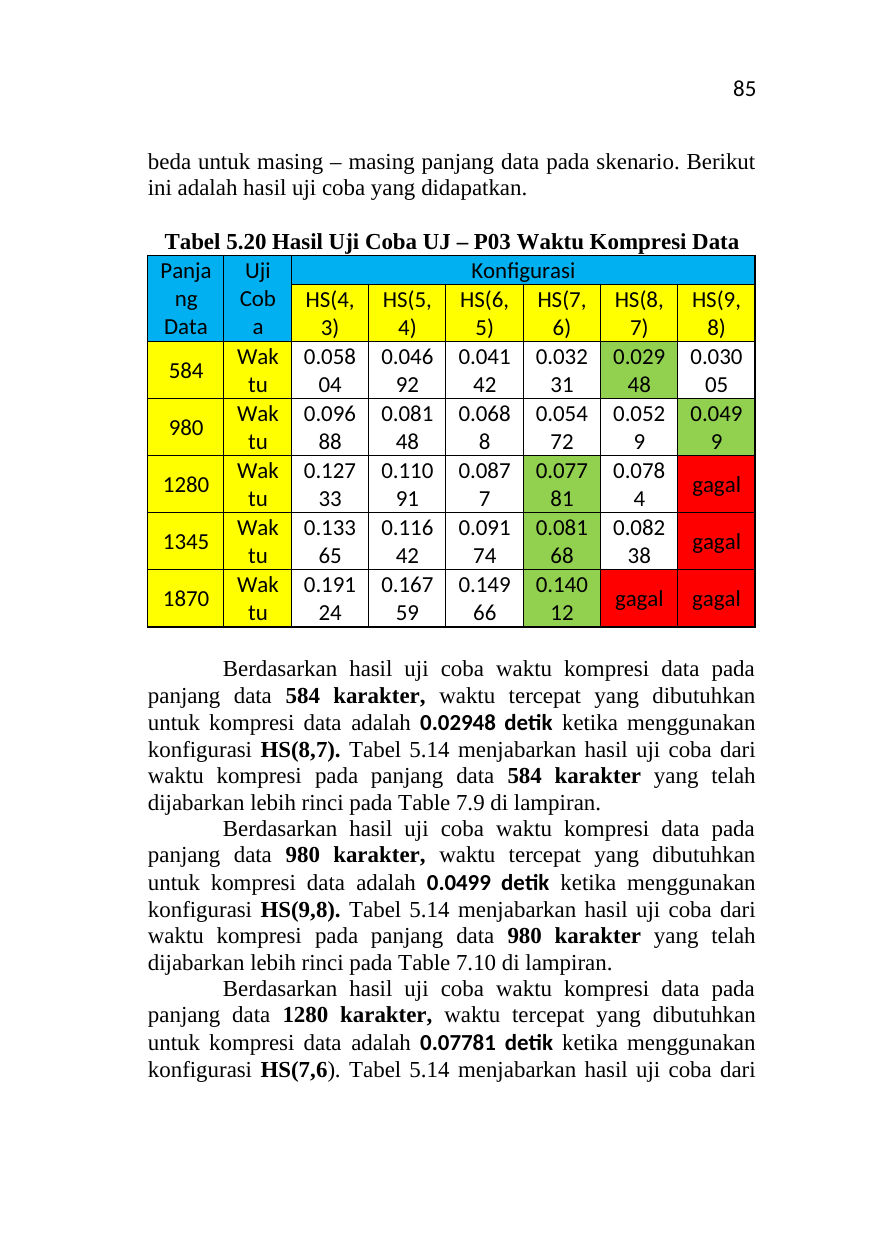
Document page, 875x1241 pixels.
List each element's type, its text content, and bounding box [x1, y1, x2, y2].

table_cell 0.14966 [446, 570, 523, 626]
table_cell Waktu [224, 570, 291, 626]
text Berdasarkan hasil uji coba waktu kompresi data pada panjang data 980 karakter, waktu tercepat yang dibutuhkan untuk kompresi data adalah 0.0499 detik ketika menggunakan konfigurasi HS(9,8). Tabel 5.14 menjabarkan hasil uji coba dari waktu kompresi pada panjang data 980 karakter yang telah dijabarkan lebih rinci pada Table 7.10 di lampiran. [148, 815, 756, 975]
table_cell 0.08168 [524, 513, 600, 569]
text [148, 148, 756, 200]
table_cell 0.04142 [446, 342, 523, 398]
table_cell 0.0688 [446, 399, 523, 455]
table_cell 0.0877 [446, 456, 523, 512]
table_cell 0.03005 [678, 342, 754, 398]
text Berdasarkan hasil uji coba waktu kompresi data pada panjang data 584 karakter, waktu tercepat yang dibutuhkan untuk kompresi data adalah 0.02948 detik ketika menggunakan konfigurasi HS(8,7). Tabel 5.14 menjabarkan hasil uji coba dari waktu kompresi pada panjang data 584 karakter yang telah dijabarkan lebih rinci pada Table 7.9 di lampiran. [148, 655, 756, 815]
table_cell Waktu [224, 342, 291, 398]
table_cell 0.02948 [601, 342, 677, 398]
table_cell 0.13365 [292, 513, 368, 569]
table_cell Waktu [224, 513, 291, 569]
table_cell 0.09174 [446, 513, 523, 569]
table_cell 0.16759 [369, 570, 445, 626]
table_cell 0.08148 [369, 399, 445, 455]
table_cell 0.14012 [524, 570, 600, 626]
table_cell HS(5,4) [369, 285, 445, 341]
table_cell 0.11091 [369, 456, 445, 512]
table_header Uji Coba [224, 256, 291, 341]
table_cell 0.05804 [292, 342, 368, 398]
table_cell 0.05472 [524, 399, 600, 455]
table_cell gagal [678, 456, 754, 512]
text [148, 975, 756, 1082]
table_header Konfigurasi [292, 256, 754, 284]
table_cell gagal [678, 513, 754, 569]
table_cell 0.0529 [601, 399, 677, 455]
table_cell Waktu [224, 456, 291, 512]
table_cell 980 [148, 399, 223, 455]
table_cell HS(9,8) [678, 285, 754, 341]
table_cell 0.0784 [601, 456, 677, 512]
table_cell 1280 [148, 456, 223, 512]
table_cell 584 [148, 342, 223, 398]
table_cell 0.19124 [292, 570, 368, 626]
table_cell gagal [601, 570, 677, 626]
table_cell HS(8,7) [601, 285, 677, 341]
table_cell 0.07781 [524, 456, 600, 512]
table_cell 0.03231 [524, 342, 600, 398]
table_cell 0.11642 [369, 513, 445, 569]
table_cell HS(6,5) [446, 285, 523, 341]
table_cell gagal [678, 570, 754, 626]
table_cell HS(4,3) [292, 285, 368, 341]
table_cell 0.0499 [678, 399, 754, 455]
table_cell 0.09688 [292, 399, 368, 455]
table_cell Waktu [224, 399, 291, 455]
table_header Panjang Data [148, 256, 223, 341]
table_cell 0.04692 [369, 342, 445, 398]
table_cell 0.12733 [292, 456, 368, 512]
table_cell 0.08238 [601, 513, 677, 569]
table_cell 1870 [148, 570, 223, 626]
table_cell HS(7,6) [524, 285, 600, 341]
table_cell 1345 [148, 513, 223, 569]
